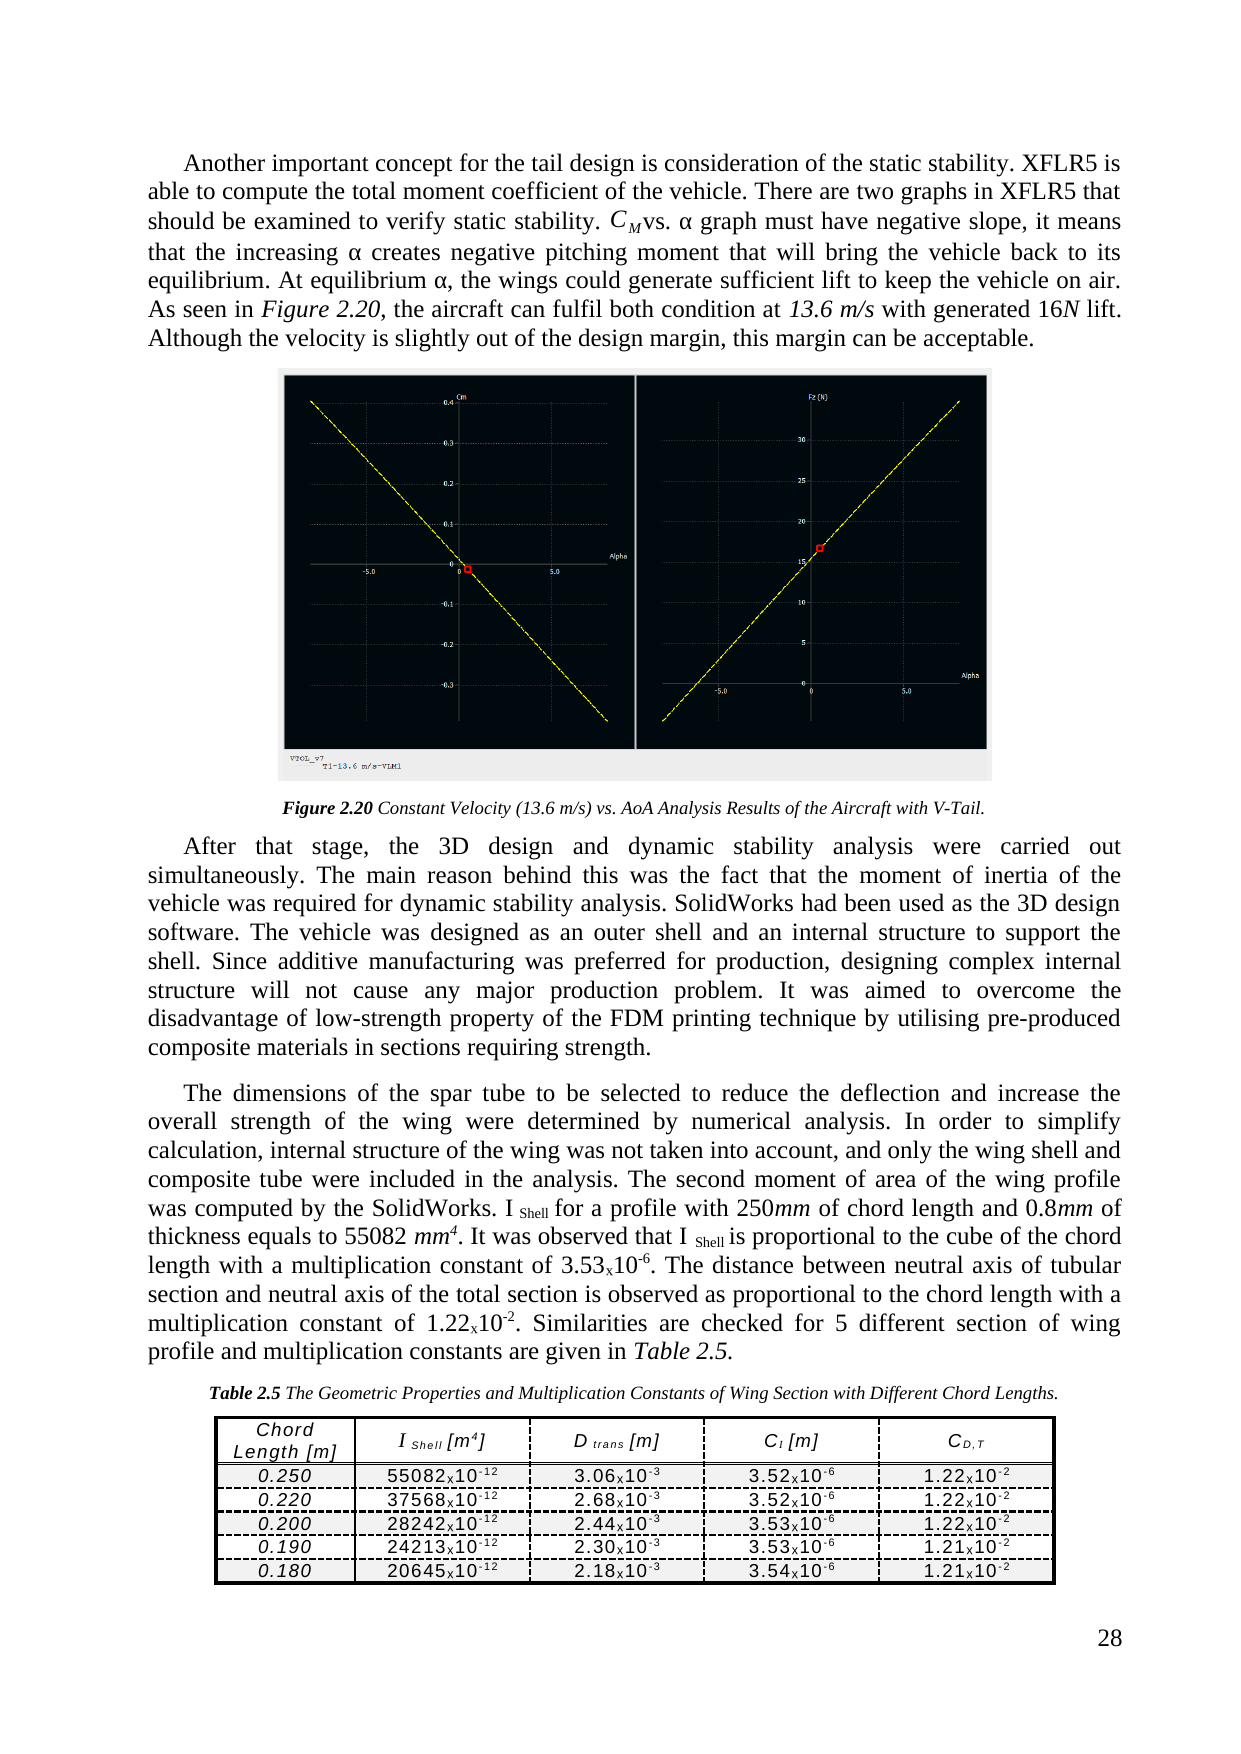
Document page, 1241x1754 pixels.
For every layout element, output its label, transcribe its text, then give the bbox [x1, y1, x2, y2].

table_cell 2.18ₓ10-3 [530, 1558, 704, 1581]
text After that stage, the 3D design and dynamic stability analysis were carried out simultaneously. The main reason behind this was the fact that the moment of inertia of the vehicle was required for dynamic stability analysis. SolidWorks had been used as the 3D design software. The vehicle was designed as an outer shell and an internal structure to support the shell. Since additive manufacturing was preferred for production, designing complex internal structure will not cause any major production problem. It was aimed to overcome the disadvantage of low-strength property of the FDM printing technique by utilising pre-produced composite materials in sections requiring strength. [148, 831, 1122, 1061]
table_header CD,T [879, 1419, 1052, 1462]
table_cell 2.44ₓ10-3 [530, 1510, 704, 1534]
text Table 2.5 The Geometric Properties and Multiplication Constants of Wing Section with Different Chord Lengths. [148, 1382, 1122, 1403]
table_cell 3.53ₓ10-6 [704, 1534, 879, 1558]
table_cell 0.190 [218, 1534, 354, 1558]
table_cell 20645ₓ10-12 [356, 1558, 529, 1581]
table_cell 3.52ₓ10-6 [704, 1465, 879, 1487]
table_cell 1.22ₓ10-2 [879, 1465, 1052, 1487]
table_header I Shell [m4] [356, 1419, 529, 1462]
table_cell 1.21ₓ10-2 [879, 1534, 1052, 1558]
table_cell 3.06ₓ10-3 [530, 1465, 704, 1487]
table_cell 0.220 [218, 1487, 354, 1510]
table_cell 1.21ₓ10-2 [879, 1558, 1052, 1581]
table_cell 24213ₓ10-12 [356, 1534, 529, 1558]
table_cell 0.200 [218, 1510, 354, 1534]
table_cell 55082ₓ10-12 [356, 1465, 529, 1487]
table_cell 1.22ₓ10-2 [879, 1487, 1052, 1510]
table_cell 2.68ₓ10-3 [530, 1487, 704, 1510]
table_cell 3.53ₓ10-6 [704, 1510, 879, 1534]
table_cell 1.22ₓ10-2 [879, 1510, 1052, 1534]
table_cell 3.54ₓ10-6 [704, 1558, 879, 1581]
table_cell 2.30ₓ10-3 [530, 1534, 704, 1558]
table_cell 0.180 [218, 1558, 354, 1581]
table_cell 3.52ₓ10-6 [704, 1487, 879, 1510]
table_cell 28242ₓ10-12 [356, 1510, 529, 1534]
table_cell 0.250 [218, 1465, 354, 1487]
table_header CI [m] [704, 1419, 879, 1462]
table_header D trans [m] [530, 1419, 704, 1462]
text The dimensions of the spar tube to be selected to reduce the deflection and increase the overall strength of the wing were determined by numerical analysis. In order to simplify calculation, internal structure of the wing was not taken into account, and only the wing shell and composite tube were included in the analysis. The second moment of area of the wing profile was computed by the SolidWorks. I Shell for a profile with 250mm of chord length and 0.8mm of thickness equals to 55082 mm4. It was observed that I Shell is proportional to the cube of the chord length with a multiplication constant of 3.53ₓ10-6. The distance between neutral axis of tubular section and neutral axis of the total section is observed as proportional to the chord length with a multiplication constant of 1.22ₓ10-2. Similarities are checked for 5 different section of wing profile and multiplication constants are given in Table 2.5. [148, 1078, 1122, 1365]
picture [277, 368, 993, 781]
table_header Chord Length [m] [218, 1419, 354, 1462]
table_cell 37568ₓ10-12 [356, 1487, 529, 1510]
